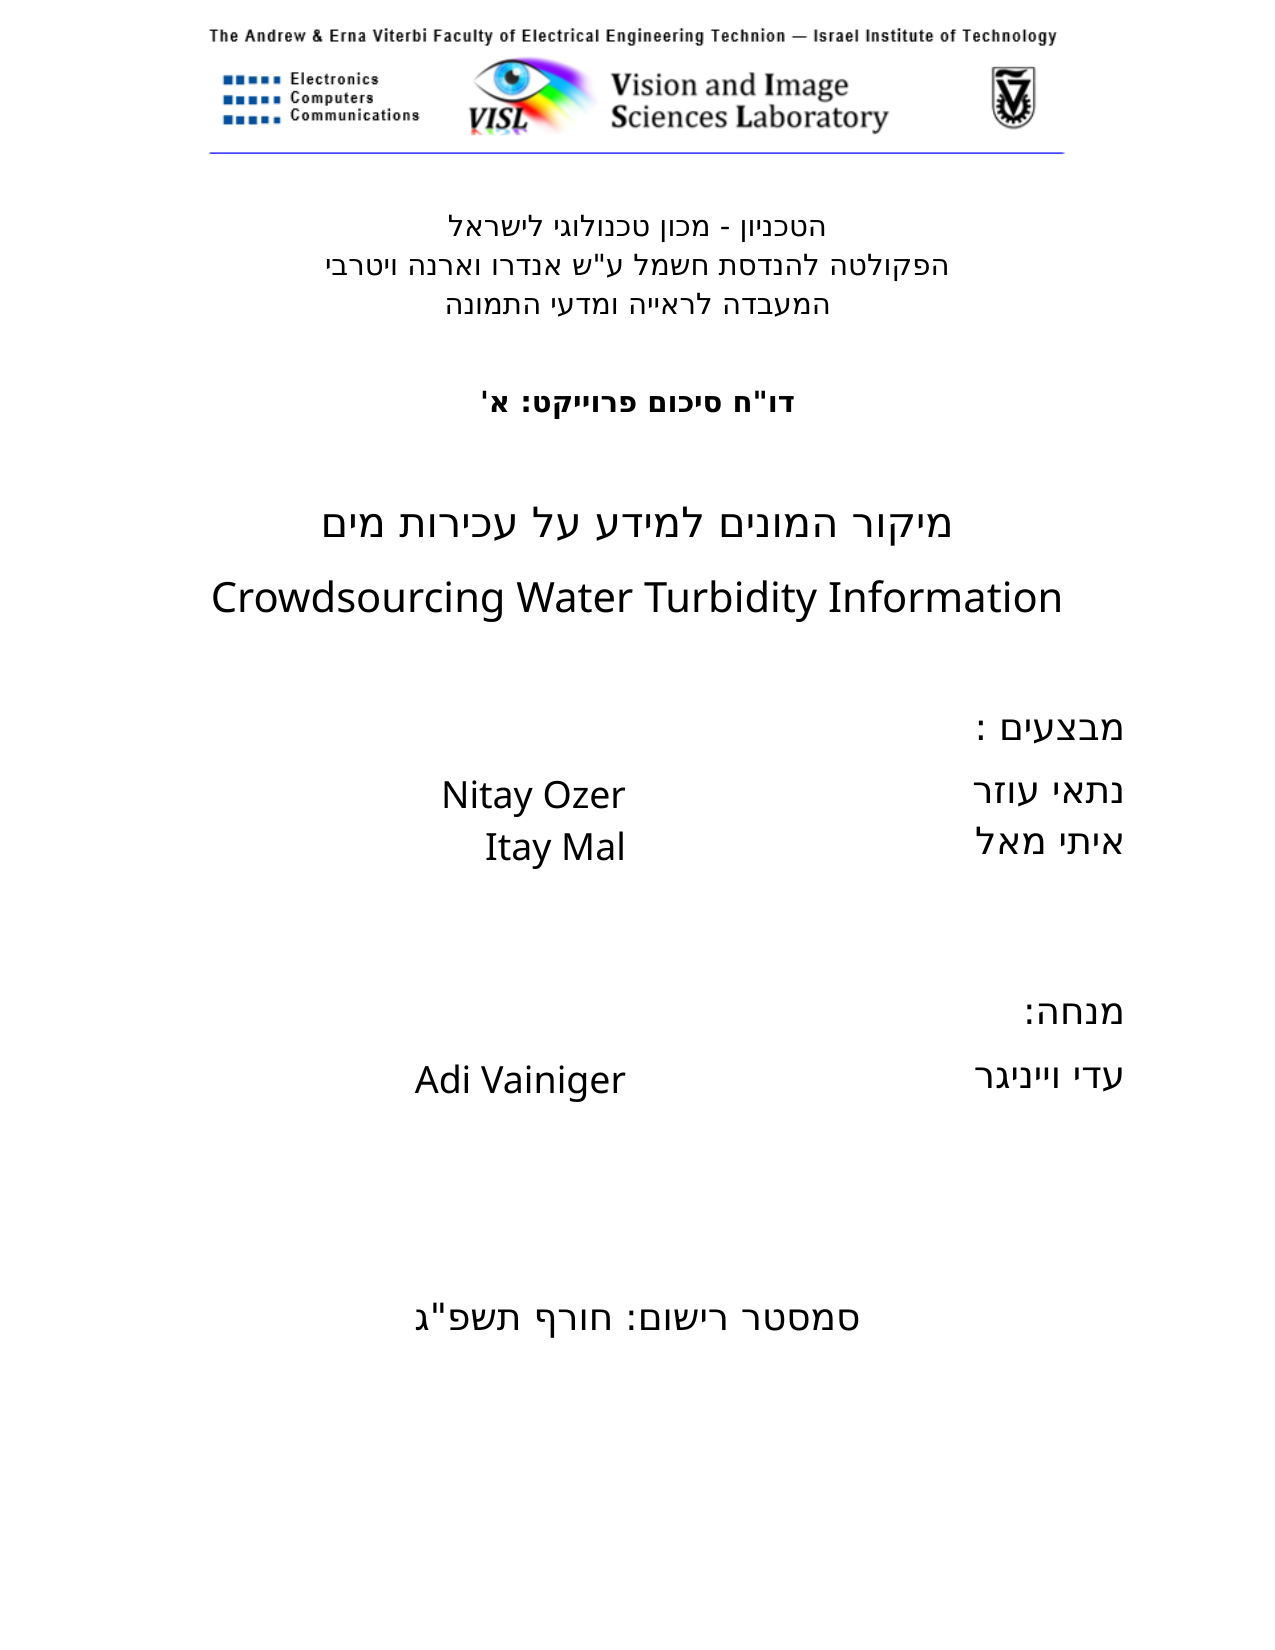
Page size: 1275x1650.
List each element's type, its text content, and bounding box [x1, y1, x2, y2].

picture [187, 0, 1083, 162]
table_header נתאי עוזר [638, 769, 1136, 820]
table_cell איתי מאל [638, 820, 1136, 871]
table_header Adi Vainiger [139, 1054, 637, 1105]
text הפקולטה להנדסת חשמל ע"ש אנדרו וארנה ויטרבי [150, 248, 1125, 282]
text דו"ח סיכום פרוייקט: א' [150, 386, 1125, 420]
table_cell Itay Mal [139, 820, 637, 871]
table_header Nitay Ozer [139, 769, 637, 820]
text המעבדה לראייה ומדעי התמונה [150, 287, 1125, 321]
table_header עדי וייניגר [638, 1054, 1136, 1105]
text סמסטר רישום: חורף תשפ"ג [150, 1295, 1125, 1339]
text Crowdsourcing Water Turbidity Information [150, 568, 1125, 624]
text הטכניון - מכון טכנולוגי לישראל [150, 209, 1125, 243]
text מנחה: [150, 990, 1125, 1033]
text מבצעים : [150, 705, 1125, 749]
text מיקור המונים למידע על עכירות מים [150, 499, 1125, 547]
